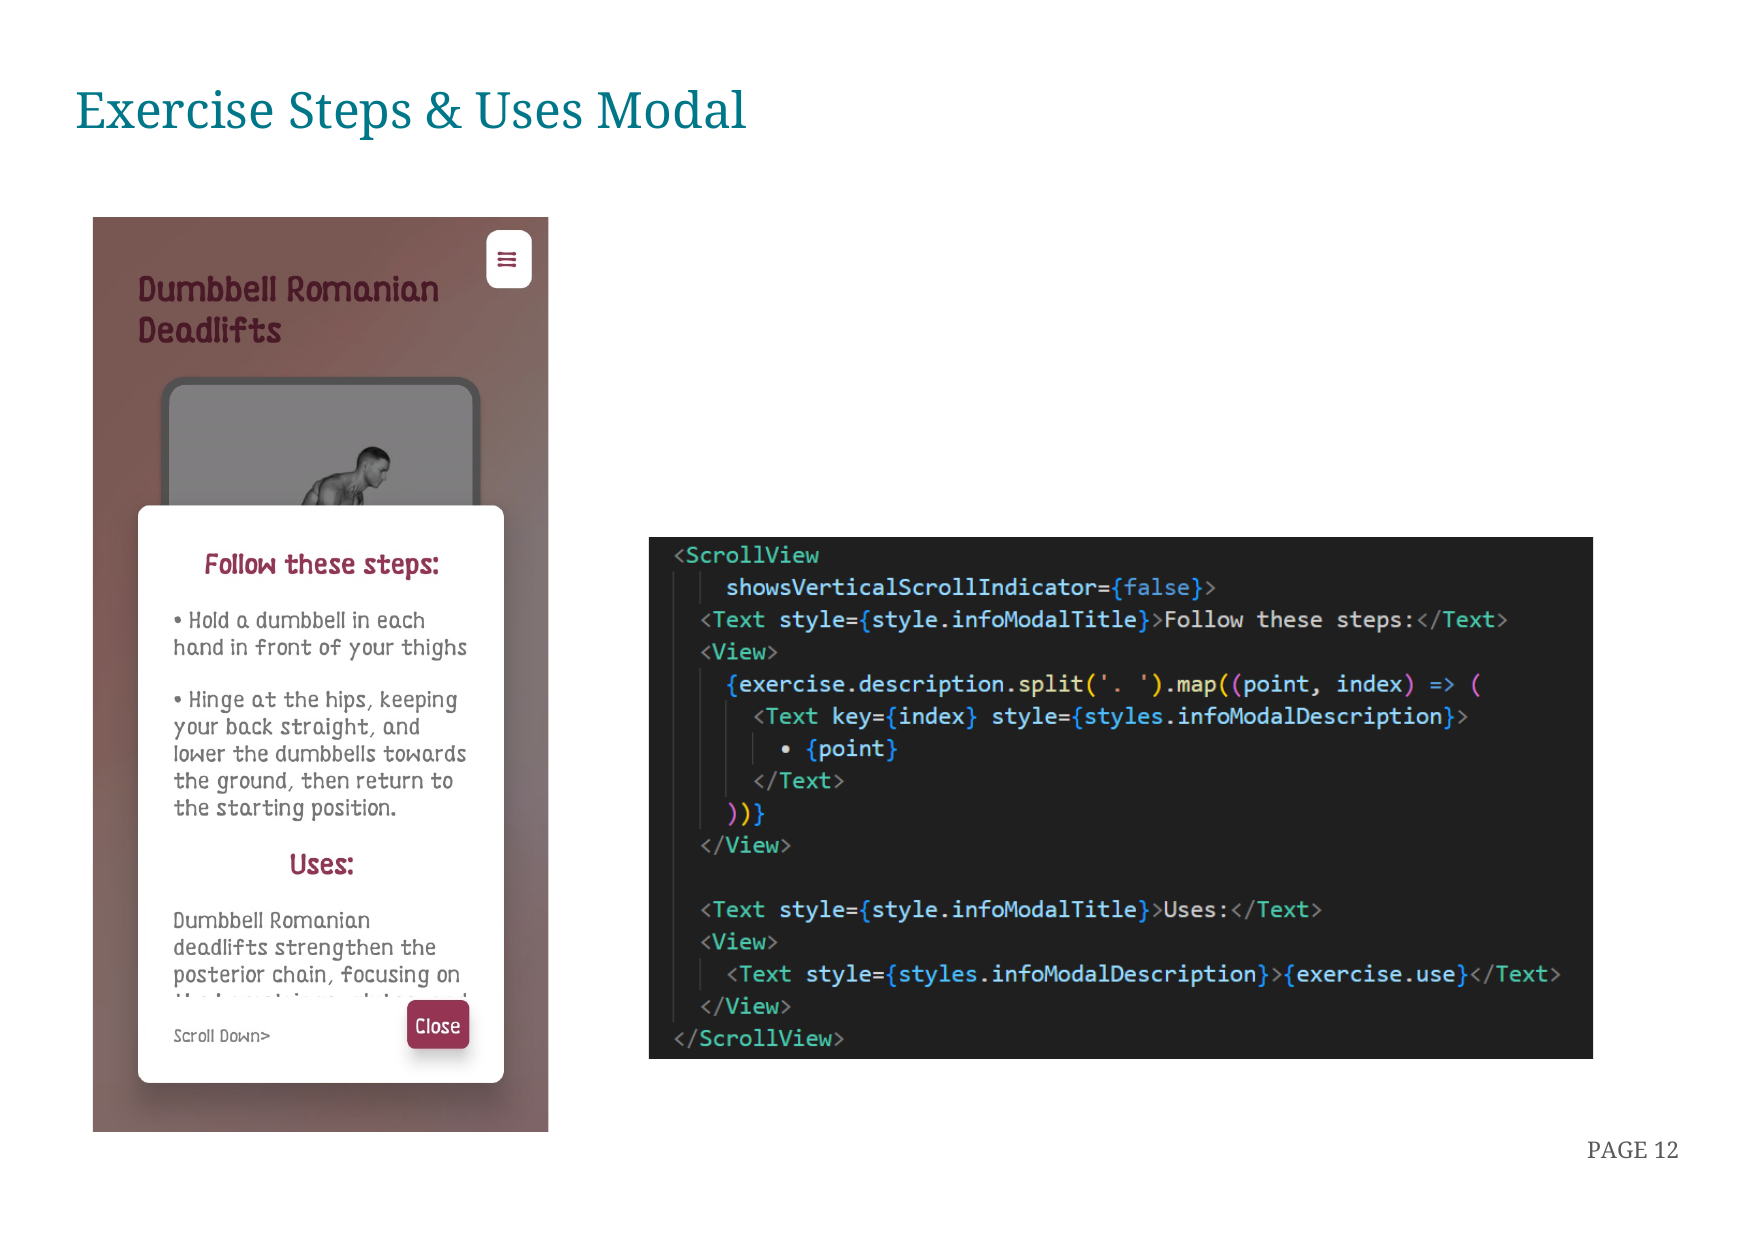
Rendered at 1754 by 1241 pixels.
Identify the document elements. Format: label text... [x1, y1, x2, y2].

picture [648, 537, 1594, 1059]
subtitle Exercise Steps & Uses Modal [75, 75, 1679, 143]
picture [92, 217, 549, 1132]
